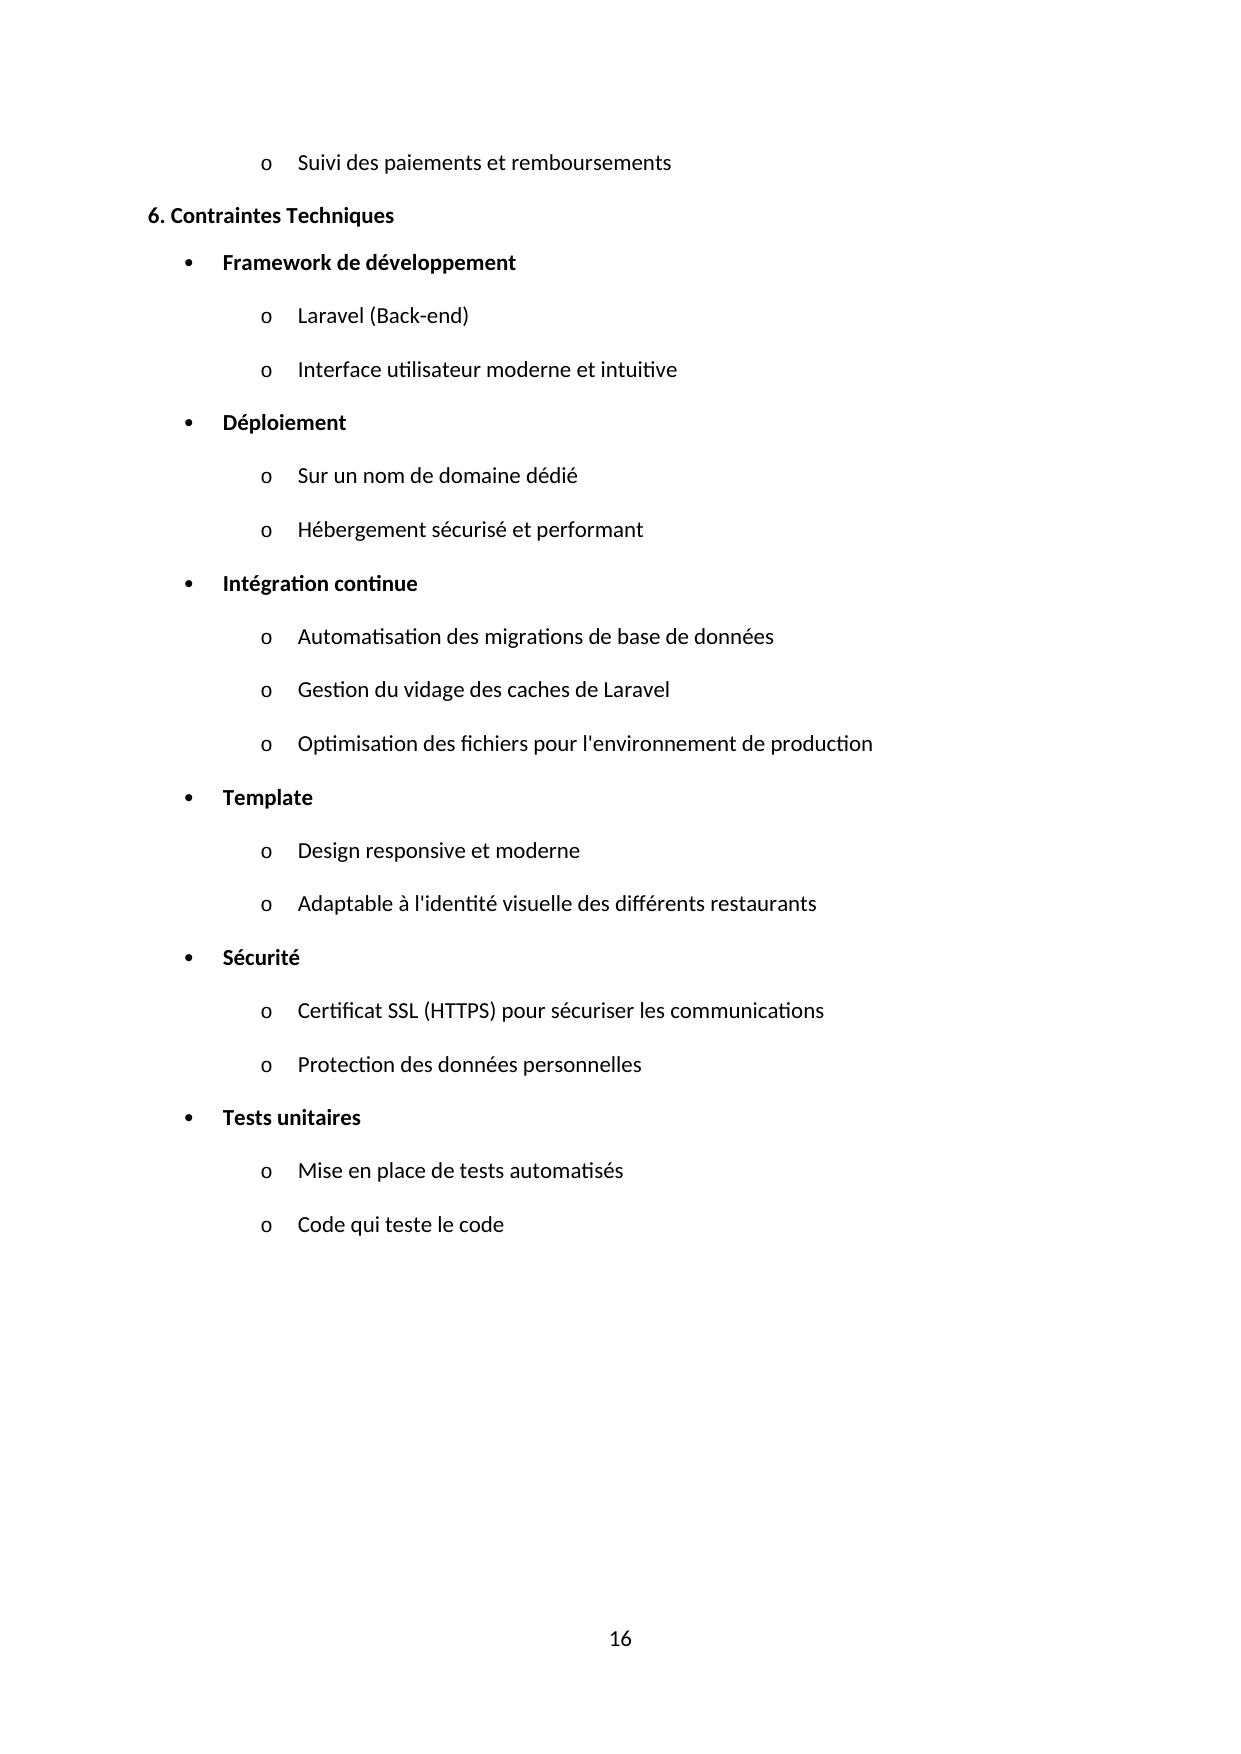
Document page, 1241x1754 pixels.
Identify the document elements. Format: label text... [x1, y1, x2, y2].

list Suivi des paiements et remboursements [260, 148, 1093, 176]
list Interface utilisateur moderne et intuitive [260, 355, 1093, 383]
list Déploiement [185, 408, 1093, 436]
list Protection des données personnelles [260, 1050, 1093, 1078]
list Optimisation des fichiers pour l'environnement de production [260, 729, 1093, 758]
list Intégration continue [185, 569, 1093, 597]
list Sur un nom de domaine dédié [260, 461, 1093, 490]
list Design responsive et moderne [260, 836, 1093, 864]
list Hébergement sécurisé et performant [260, 515, 1093, 544]
text 6. Contraintes Techniques [148, 201, 1093, 229]
list Code qui teste le code [260, 1210, 1093, 1238]
list Adaptable à l'identité visuelle des différents restaurants [260, 889, 1093, 918]
list Laravel (Back-end) [260, 301, 1093, 330]
list Certificat SSL (HTTPS) pour sécuriser les communications [260, 996, 1093, 1024]
list Mise en place de tests automatisés [260, 1156, 1093, 1185]
list Tests unitaires [185, 1103, 1093, 1131]
list Template [185, 783, 1093, 811]
list Sécurité [185, 943, 1093, 971]
list Framework de développement [185, 248, 1093, 276]
list Automatisation des migrations de base de données [260, 622, 1093, 650]
list Gestion du vidage des caches de Laravel [260, 675, 1093, 704]
